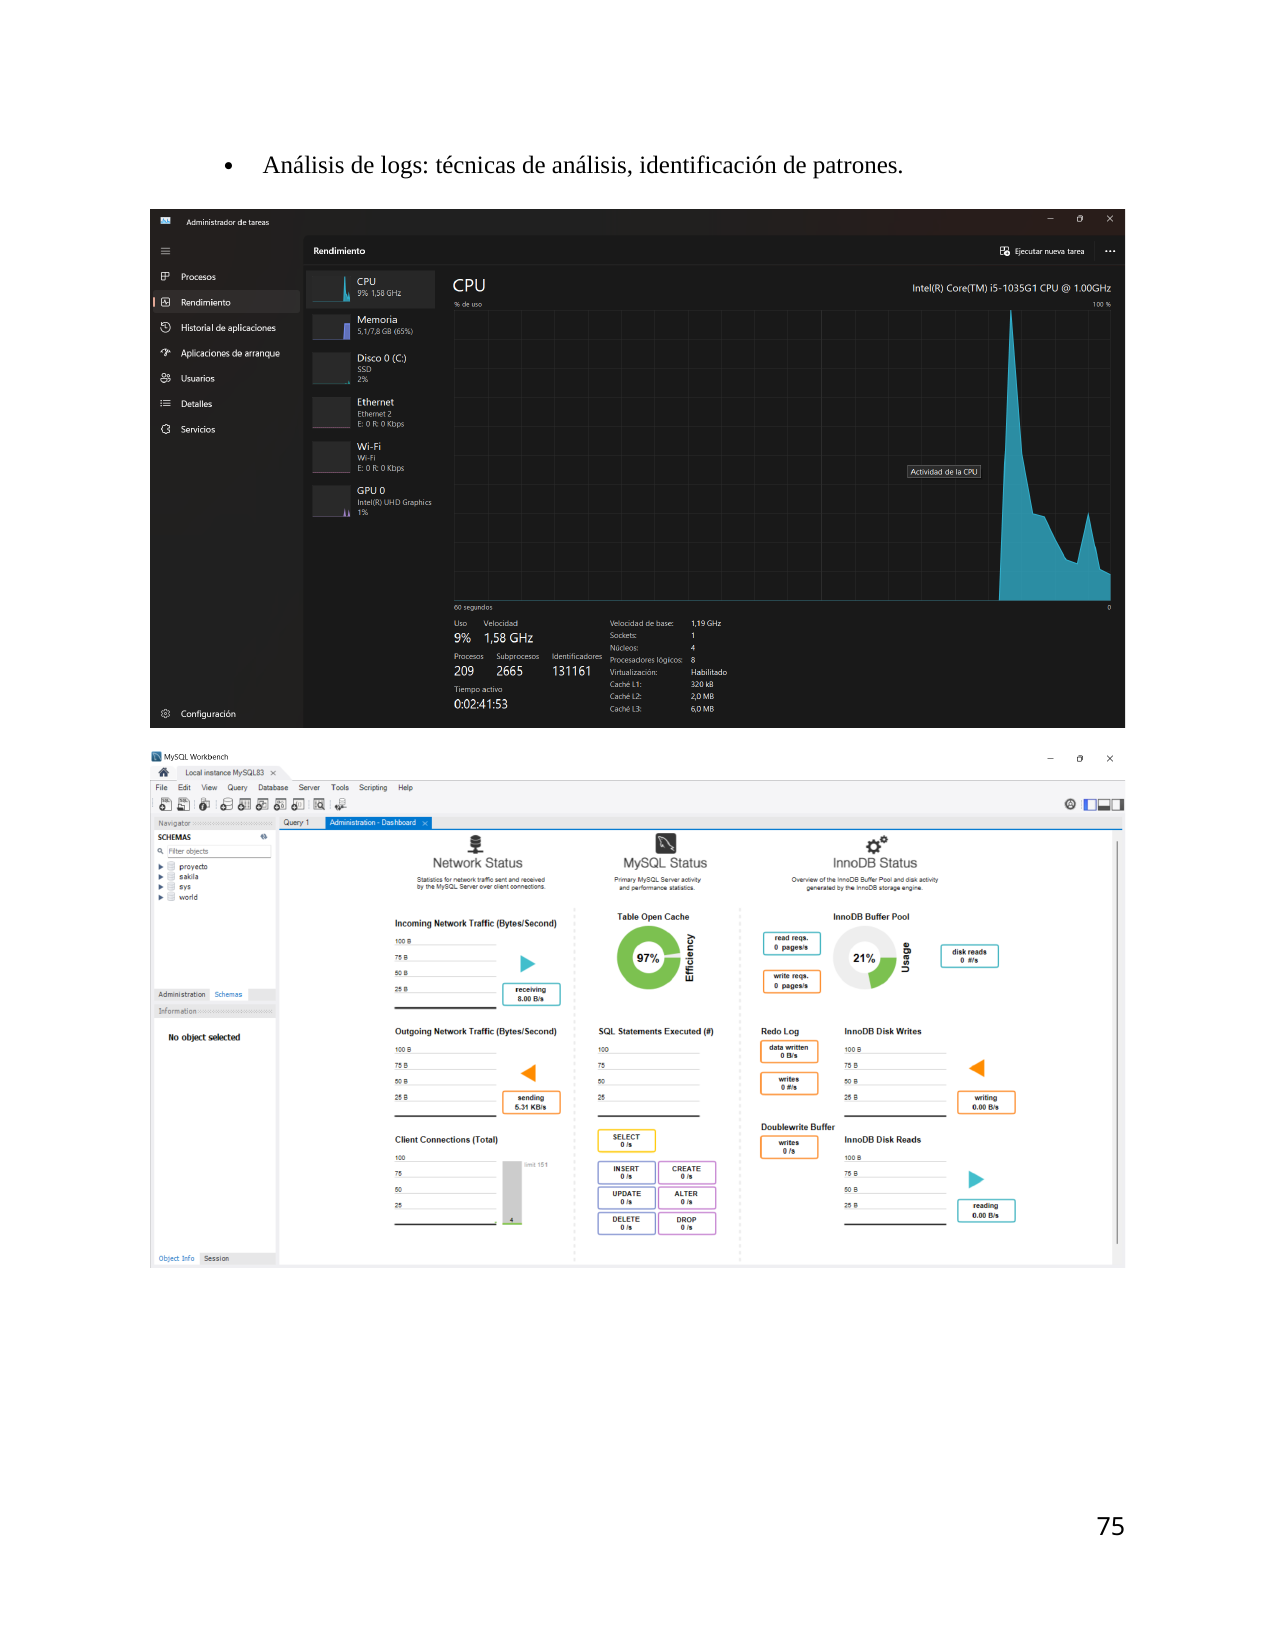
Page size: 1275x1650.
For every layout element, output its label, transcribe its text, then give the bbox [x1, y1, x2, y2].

list Análisis de logs: técnicas de análisis, identificación de patrones. [225, 150, 1125, 179]
picture [150, 749, 1125, 1268]
picture [150, 209, 1125, 728]
